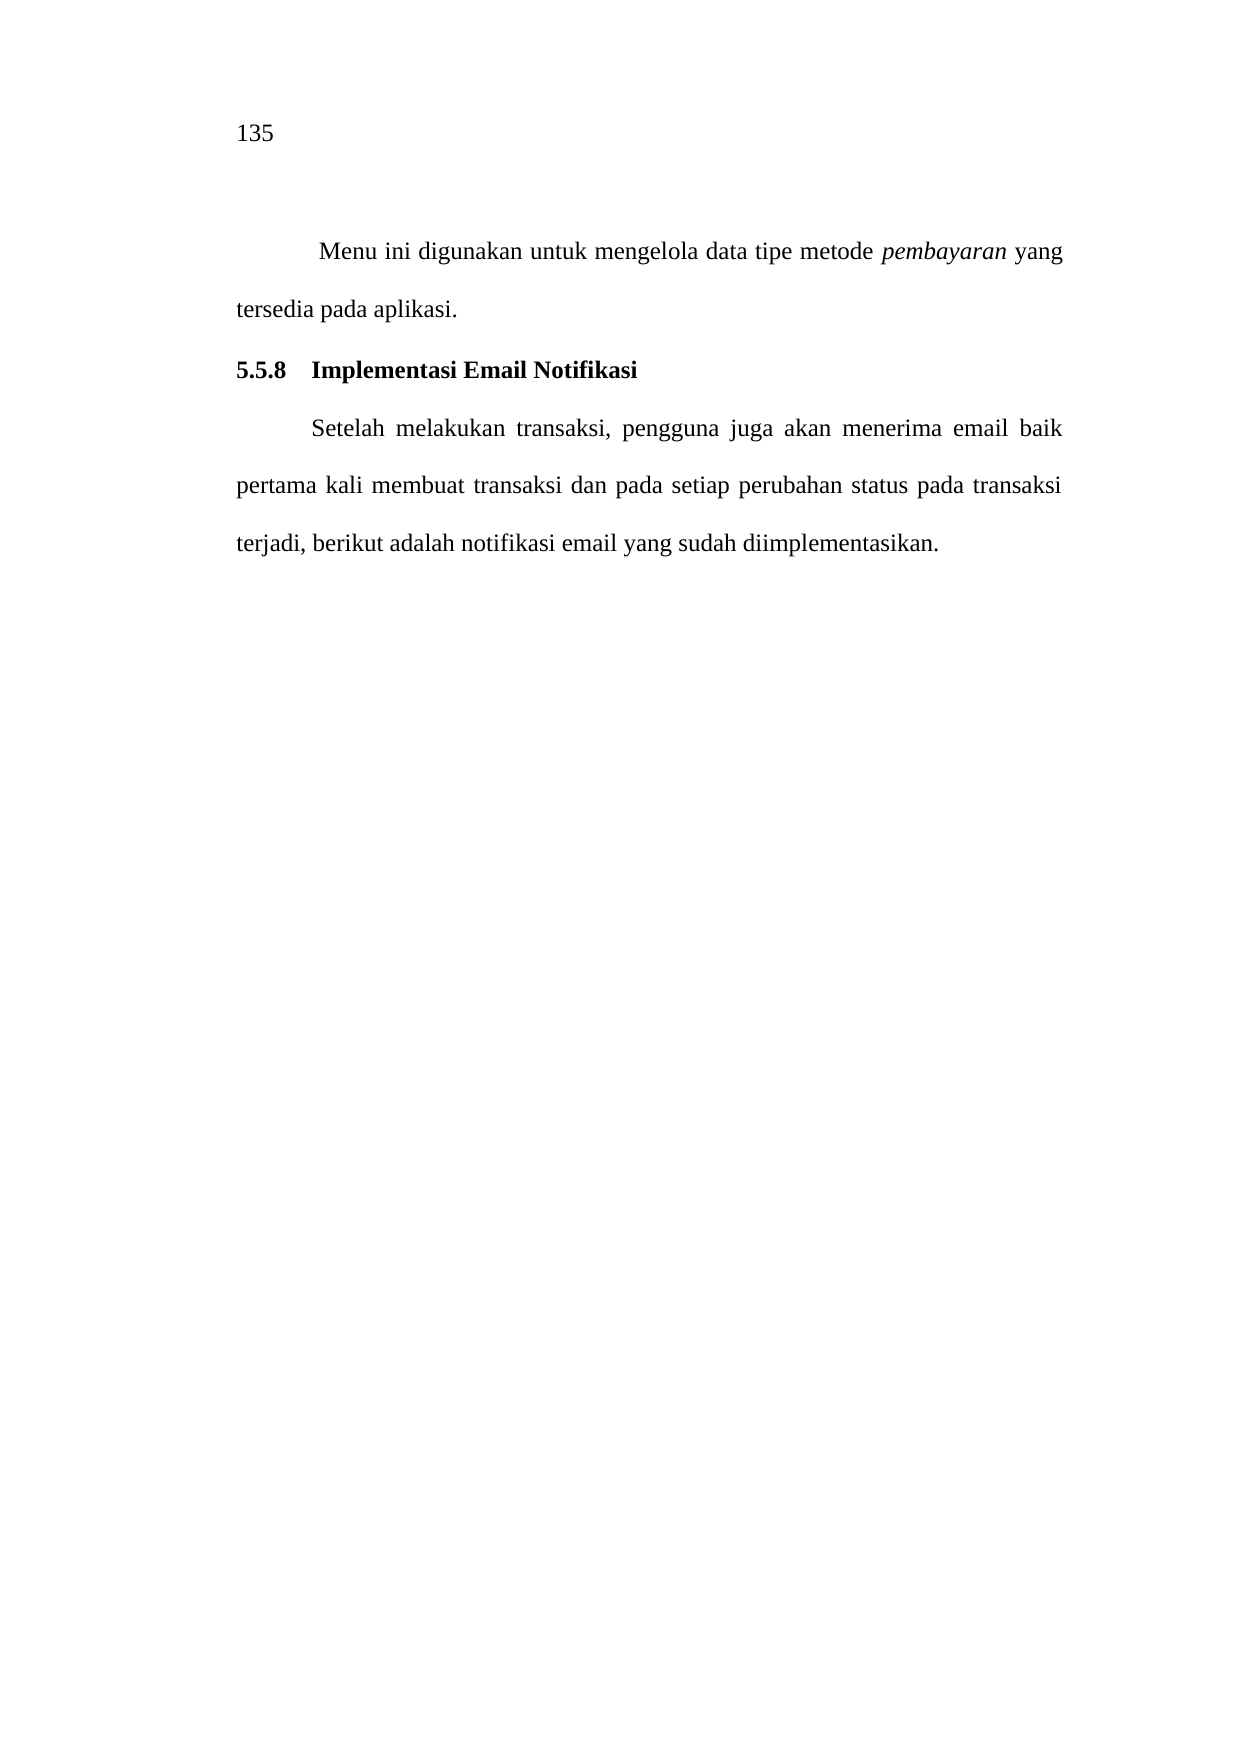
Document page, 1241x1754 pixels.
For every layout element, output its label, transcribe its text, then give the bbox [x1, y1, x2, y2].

text Menu ini digunakan untuk mengelola data tipe metode pembayaran yang tersedia pada aplikasi. [236, 236, 1063, 322]
text Setelah melakukan transaksi, pengguna juga akan menerima email baik pertama kali membuat transaksi dan pada setiap perubahan status pada transaksi terjadi, berikut adalah notifikasi email yang sudah diimplementasikan. [236, 413, 1063, 557]
subtitle Implementasi Email Notifikasi [236, 355, 1063, 384]
